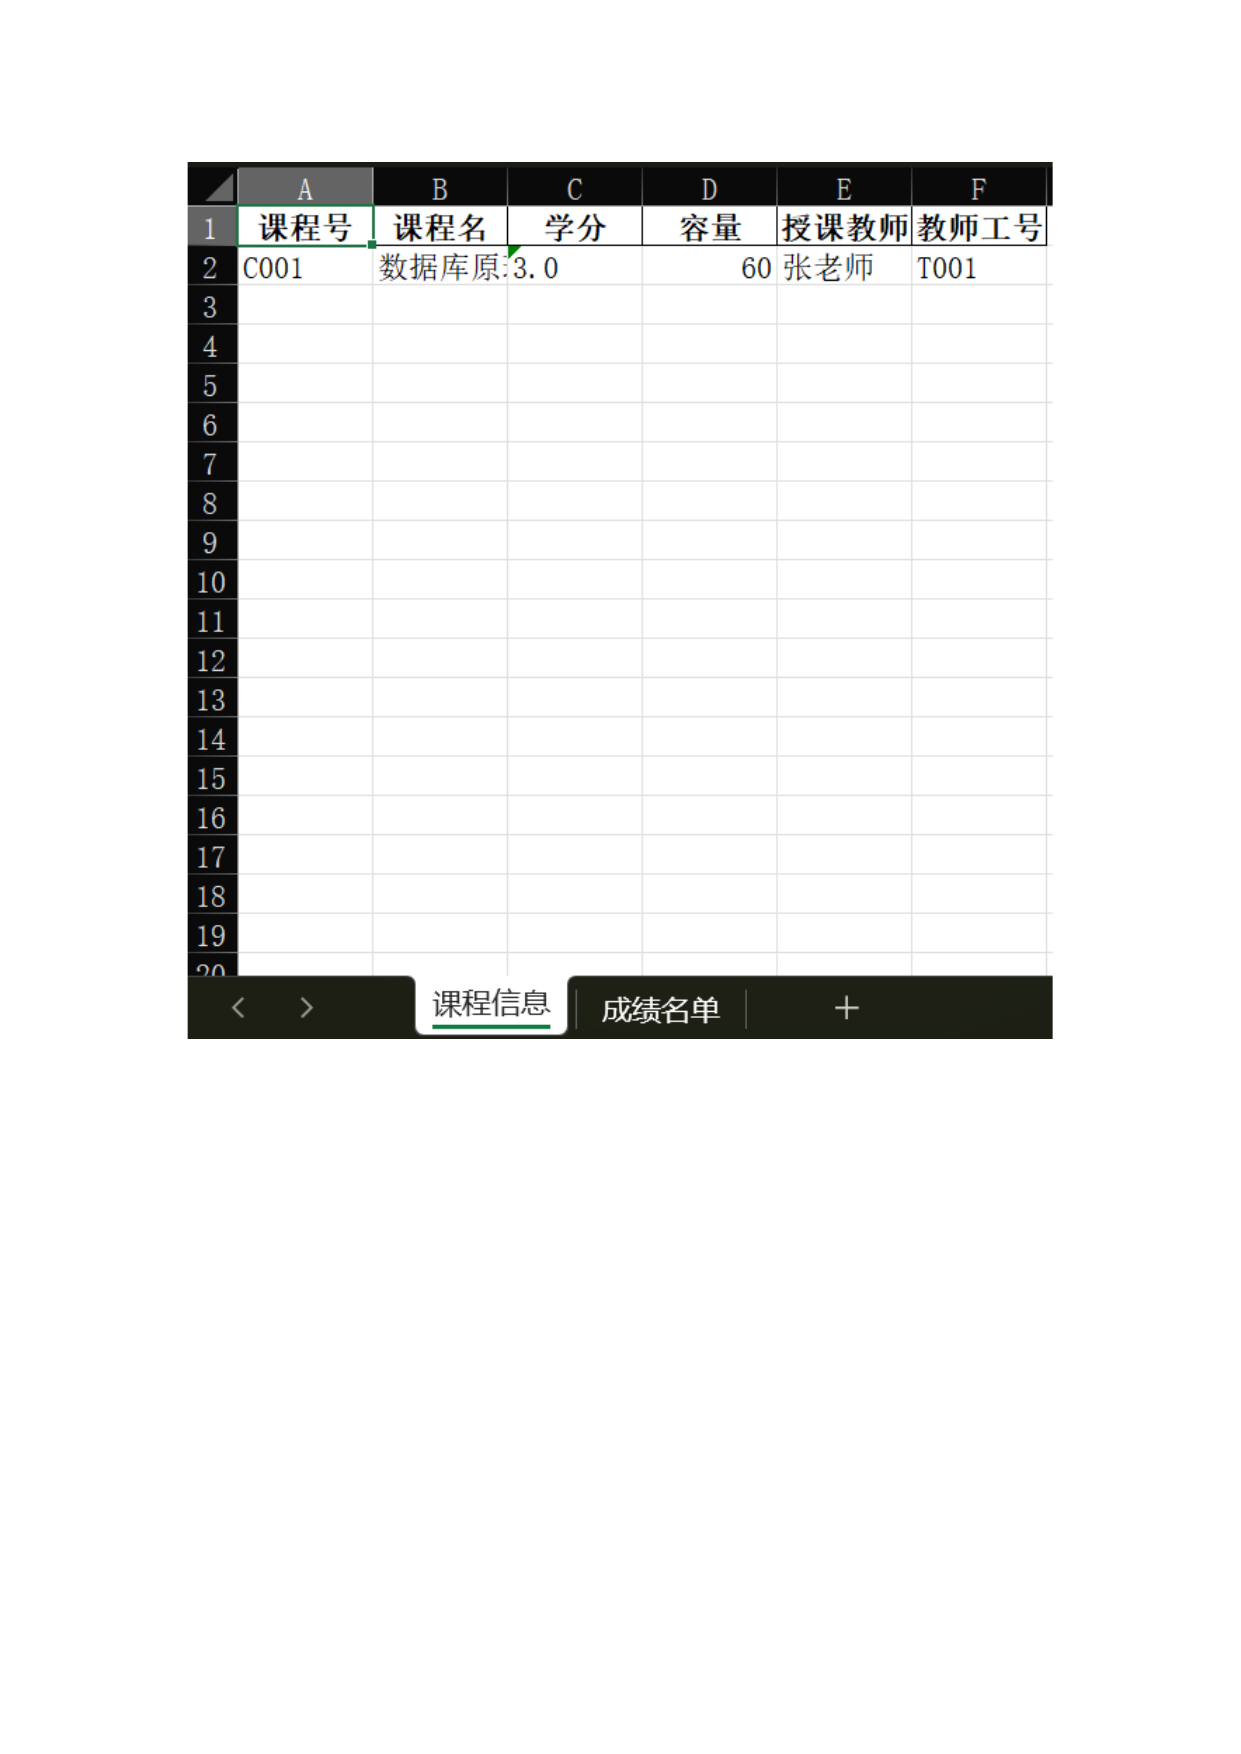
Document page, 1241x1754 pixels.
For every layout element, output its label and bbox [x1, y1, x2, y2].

picture [187, 162, 1053, 1039]
